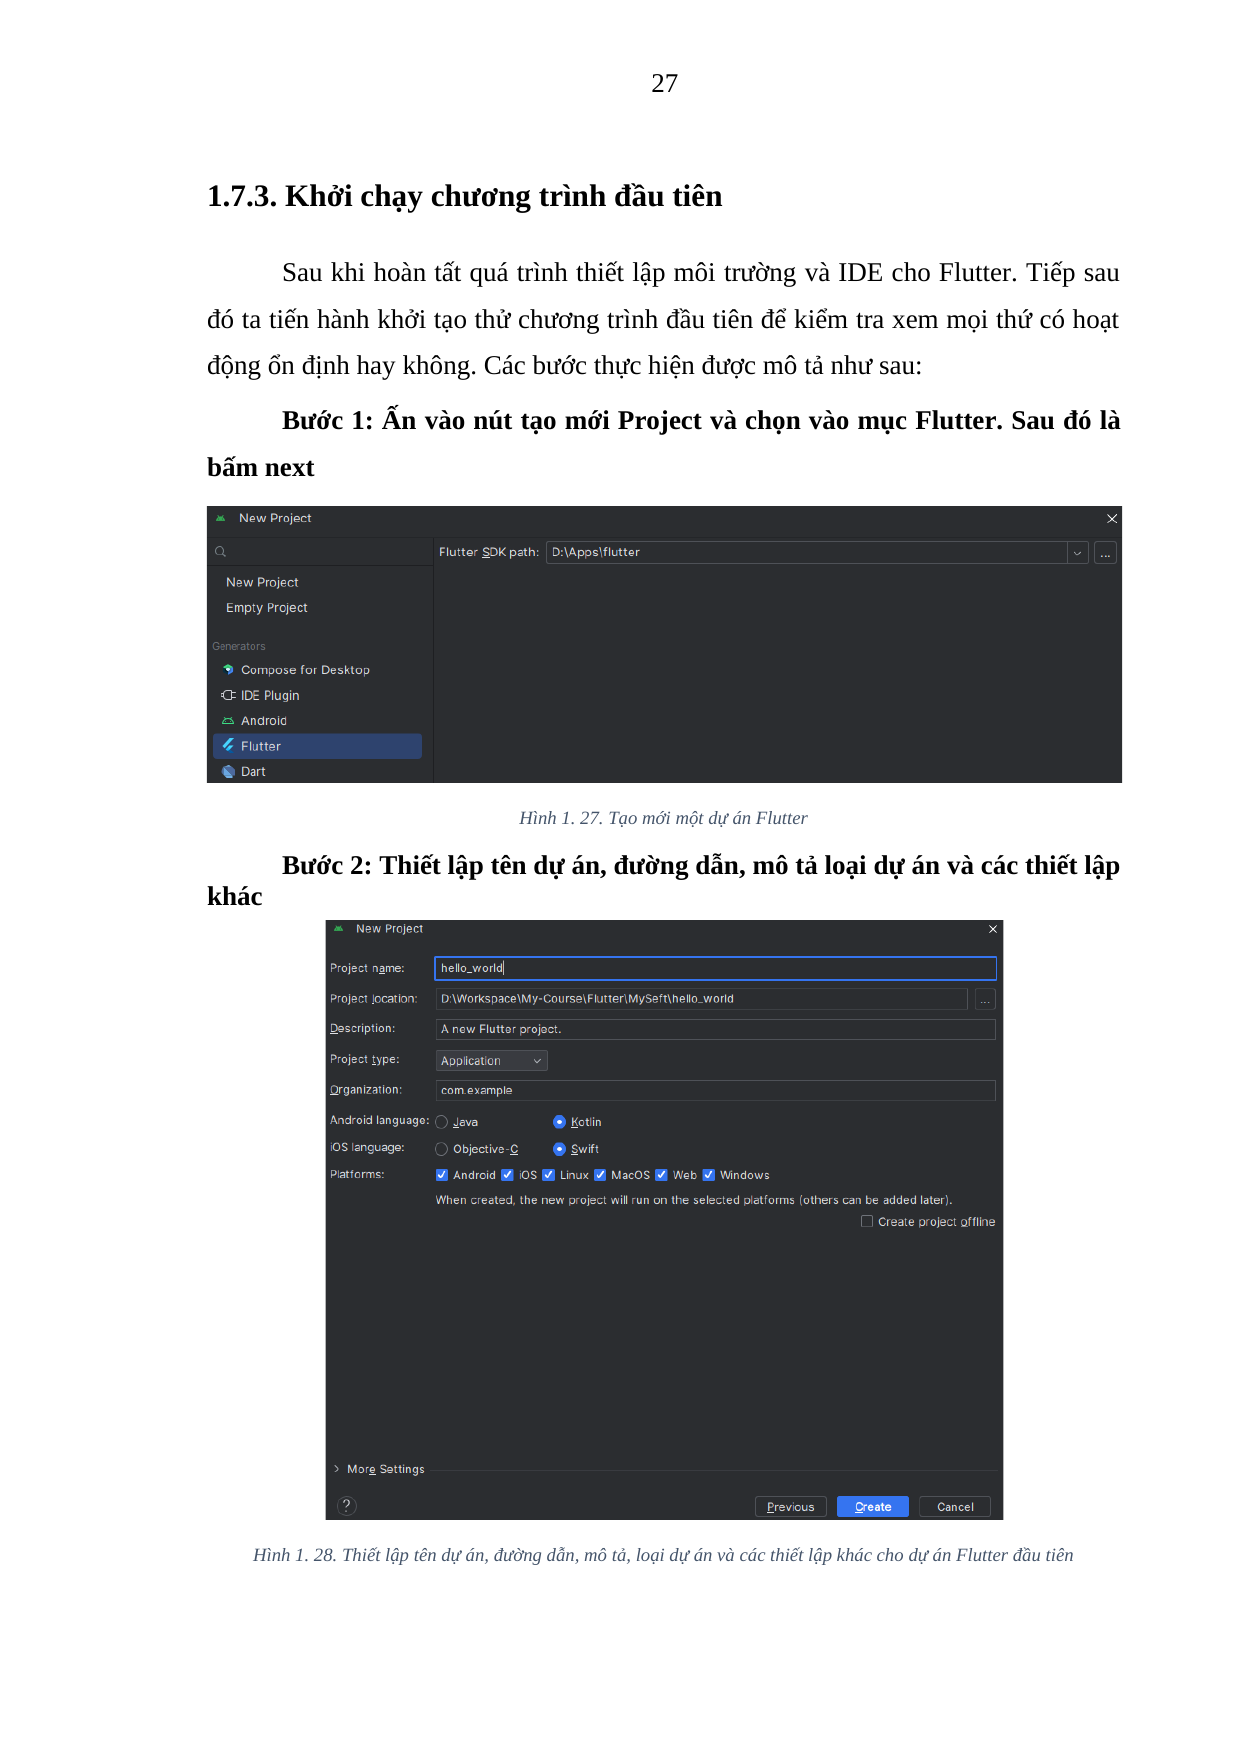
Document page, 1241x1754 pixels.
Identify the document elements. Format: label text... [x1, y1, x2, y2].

picture [325, 920, 1004, 1520]
text Hình 1. . Tạo mới một dự án Flutter [207, 807, 1122, 828]
subtitle 1.7.3. Khởi chạy chương trình đầu tiên [207, 177, 1122, 213]
text Bước 1: Ấn vào nút tạo mới Project và chọn vào mục Flutter. Sau đó là bấm next [207, 404, 1122, 482]
text Bước 2: Thiết lập tên dự án, đường dẫn, mô tả loại dự án và các thiết lập khác [207, 849, 1122, 912]
text Hình 1. . Thiết lập tên dự án, đường dẫn, mô tả, loại dự án và các thiết lập khác cho dự án Flutter đầu tiên [207, 1544, 1122, 1565]
text Sau khi hoàn tất quá trình thiết lập môi trường và IDE cho Flutter. Tiếp sau đó ta tiến hành khởi tạo thử chương trình đầu tiên để kiểm tra xem mọi thứ có hoạt động ổn định hay không. Các bước thực hiện được mô tả như sau: [207, 256, 1122, 381]
picture [206, 506, 1123, 783]
